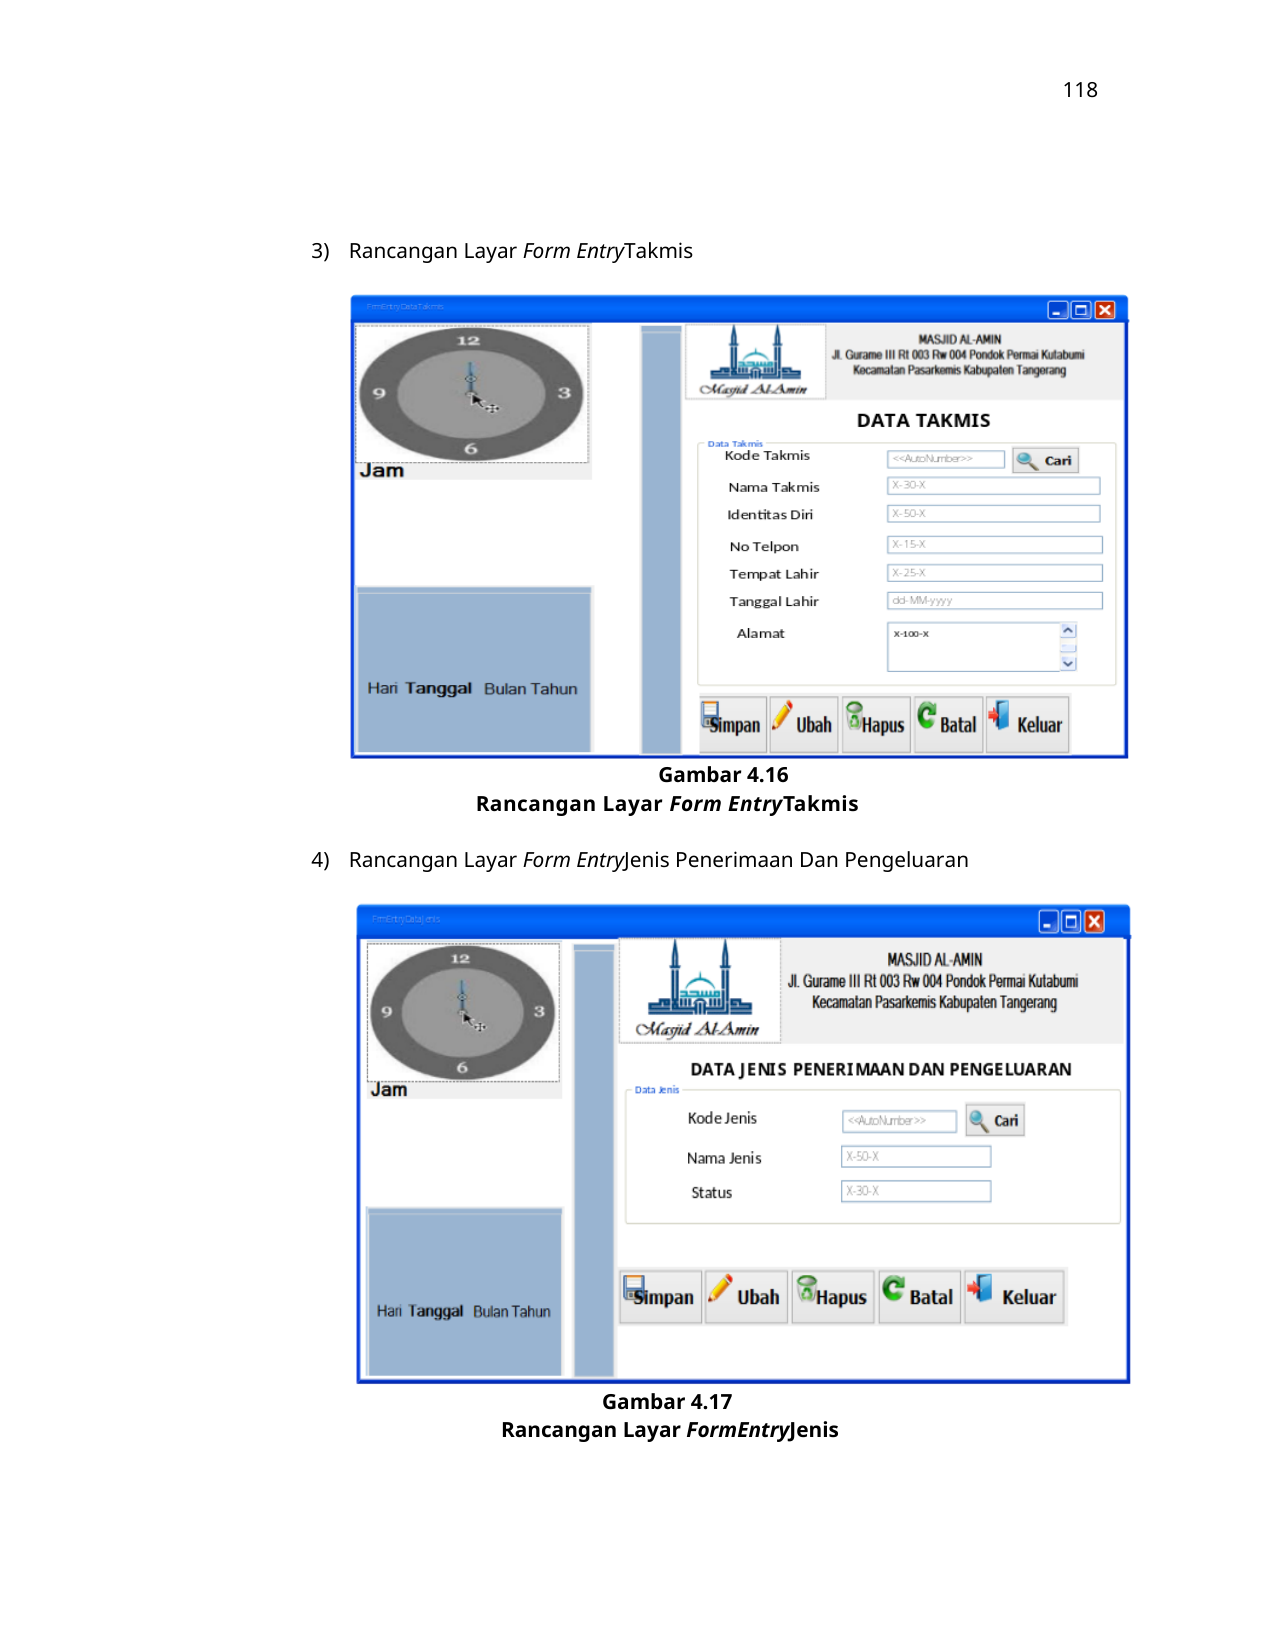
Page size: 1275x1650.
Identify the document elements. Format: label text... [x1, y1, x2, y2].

text Rancangan Layar FormEntryJenis [236, 1415, 1098, 1444]
list Rancangan Layar Form EntryTakmis [311, 236, 1098, 265]
text Gambar 4.17 [236, 1387, 1098, 1415]
list Rancangan Layar Form EntryJenis Penerimaan Dan Pengeluaran [311, 846, 1098, 874]
title Rancangan Layar Form EntryTakmis [236, 789, 1098, 817]
list Gambar 4.16 [349, 760, 1098, 789]
